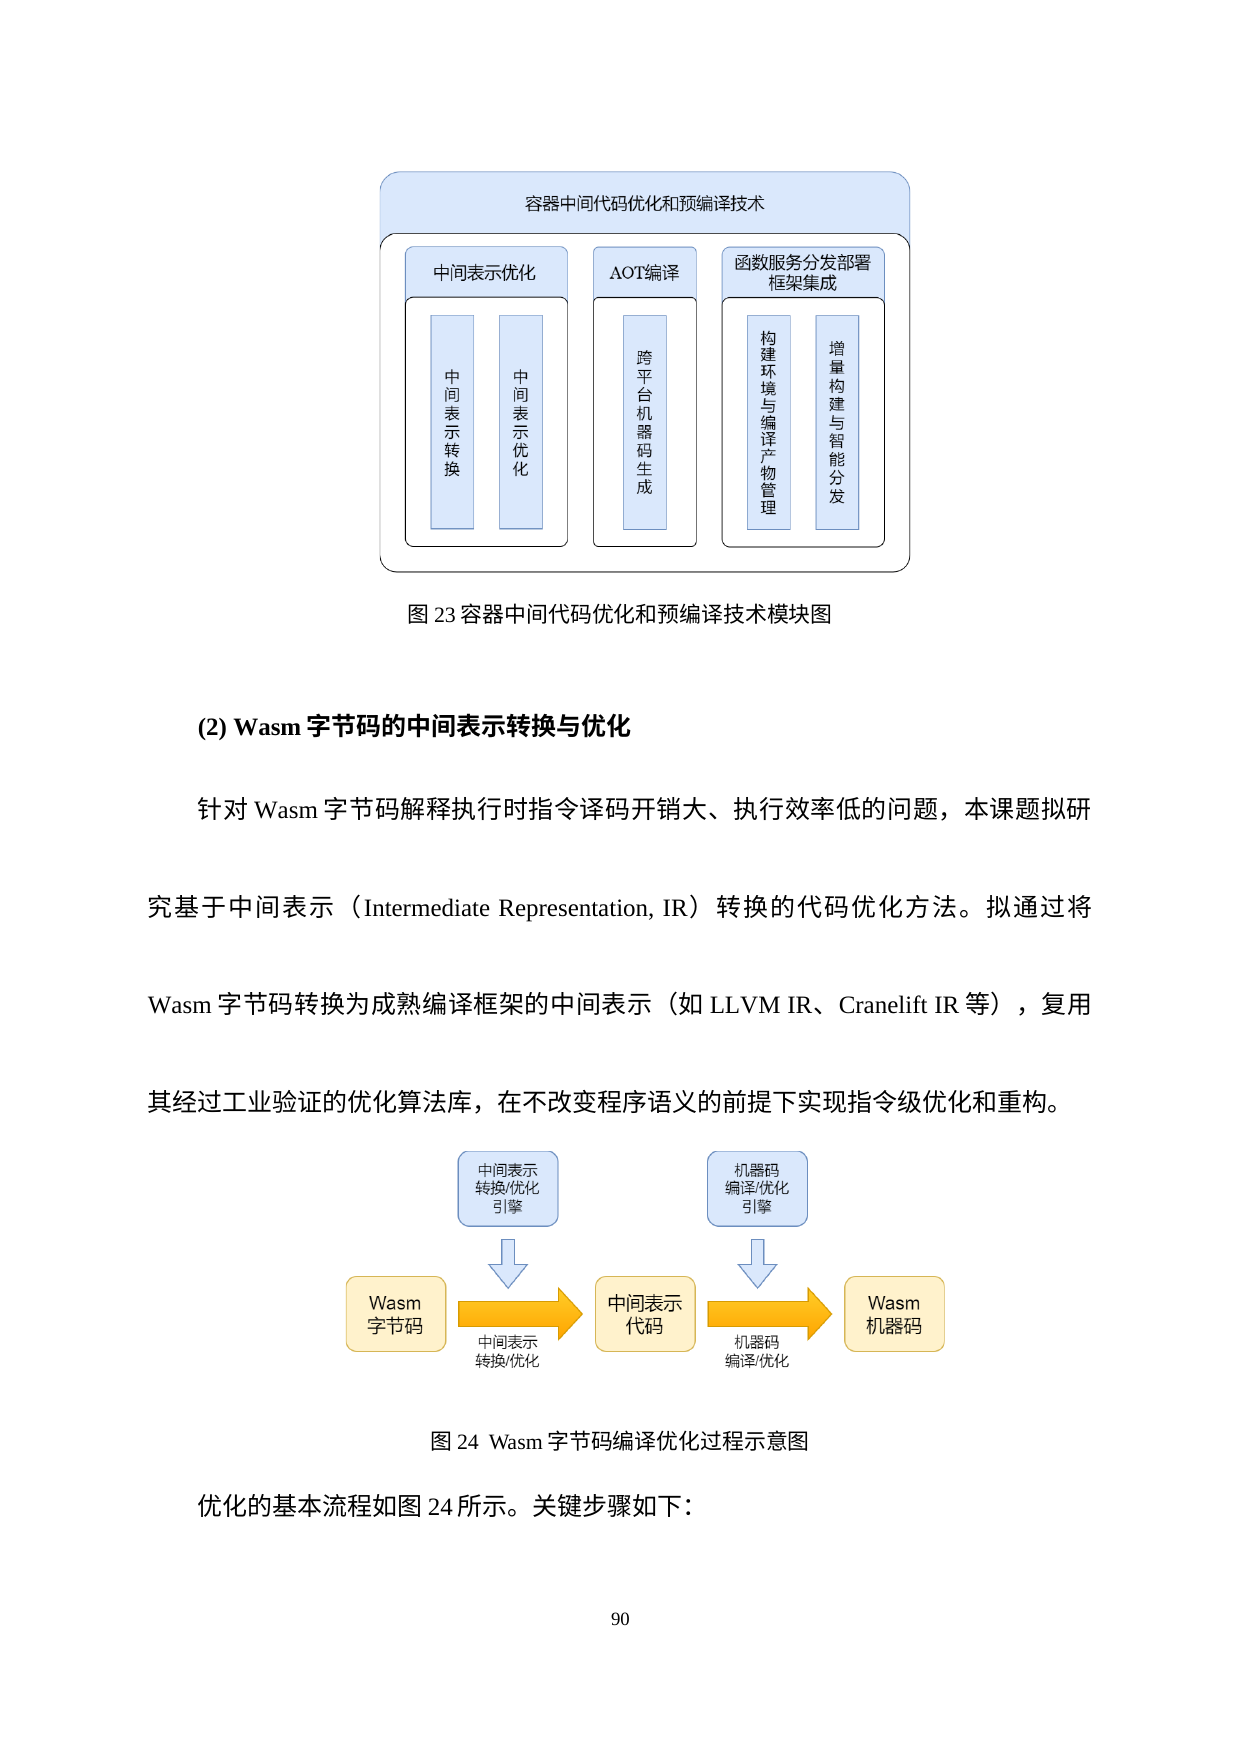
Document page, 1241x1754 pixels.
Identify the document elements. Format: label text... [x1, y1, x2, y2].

text 优化的基本流程如图24所示。关键步骤如下： [148, 1472, 1092, 1537]
picture [345, 1151, 945, 1392]
text 图24 Wasm字节码编译优化过程示意图 [148, 1424, 1092, 1456]
picture [379, 162, 911, 573]
text 图23 容器中间代码优化和预编译技术模块图 [148, 597, 1092, 629]
text (2) Wasm字节码的中间表示转换与优化 [148, 692, 1092, 757]
text 针对Wasm字节码解释执行时指令译码开销大、执行效率低的问题，本课题拟研究基于中间表示（Intermediate Representation, IR）转换的代码优化方法。拟通过将Wasm字节码转换为成熟编译框架的中间表示（如LLVM IR、Cranelift IR等），复用其经过工业验证的优化算法库，在不改变程序语义的前提下实现指令级优化和重构。 [148, 775, 1092, 1133]
